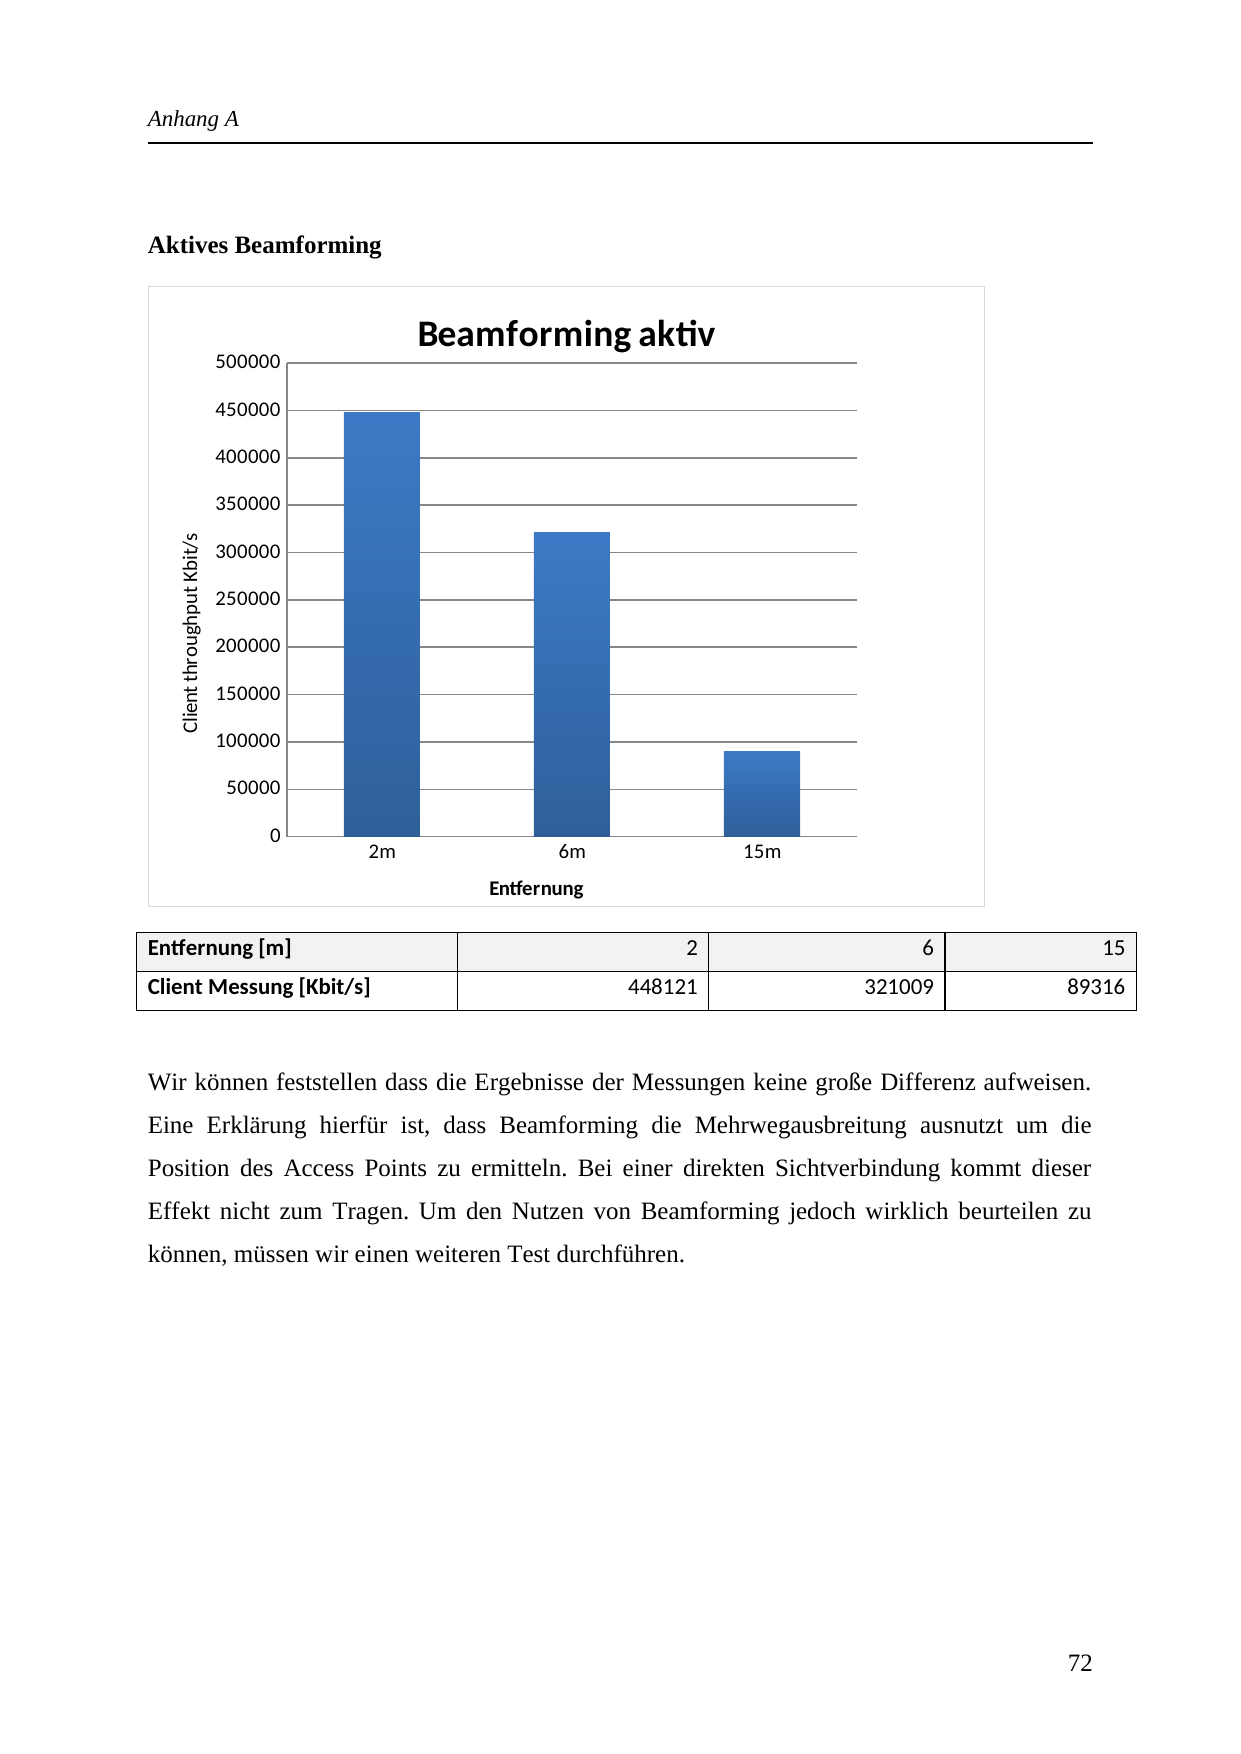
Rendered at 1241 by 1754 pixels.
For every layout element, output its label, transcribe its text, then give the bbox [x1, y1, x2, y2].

table_cell 448121 [458, 972, 708, 1010]
text Wir können feststellen dass die Ergebnisse der Messungen keine große Differenz aufweisen. Eine Erklärung hierfür ist, dass Beamforming die Mehrwegausbreitung ausnutzt um die Position des Access Points zu ermitteln. Bei einer direkten Sichtverbindung kommt dieser Effekt nicht zum Tragen. Um den Nutzen von Beamforming jedoch wirklich beurteilen zu können, müssen wir einen weiteren Test durchführen. [148, 1067, 1093, 1268]
table_header 15 [946, 933, 1136, 971]
table_header 2 [458, 933, 708, 971]
table_cell 89316 [946, 972, 1136, 1010]
table_cell Client Messung [Kbit/s] [137, 972, 457, 1010]
text Aktives Beamforming [148, 230, 1093, 259]
table_header Entfernung [m] [137, 933, 457, 971]
table_header 6 [709, 933, 944, 971]
table_cell 321009 [709, 972, 944, 1010]
